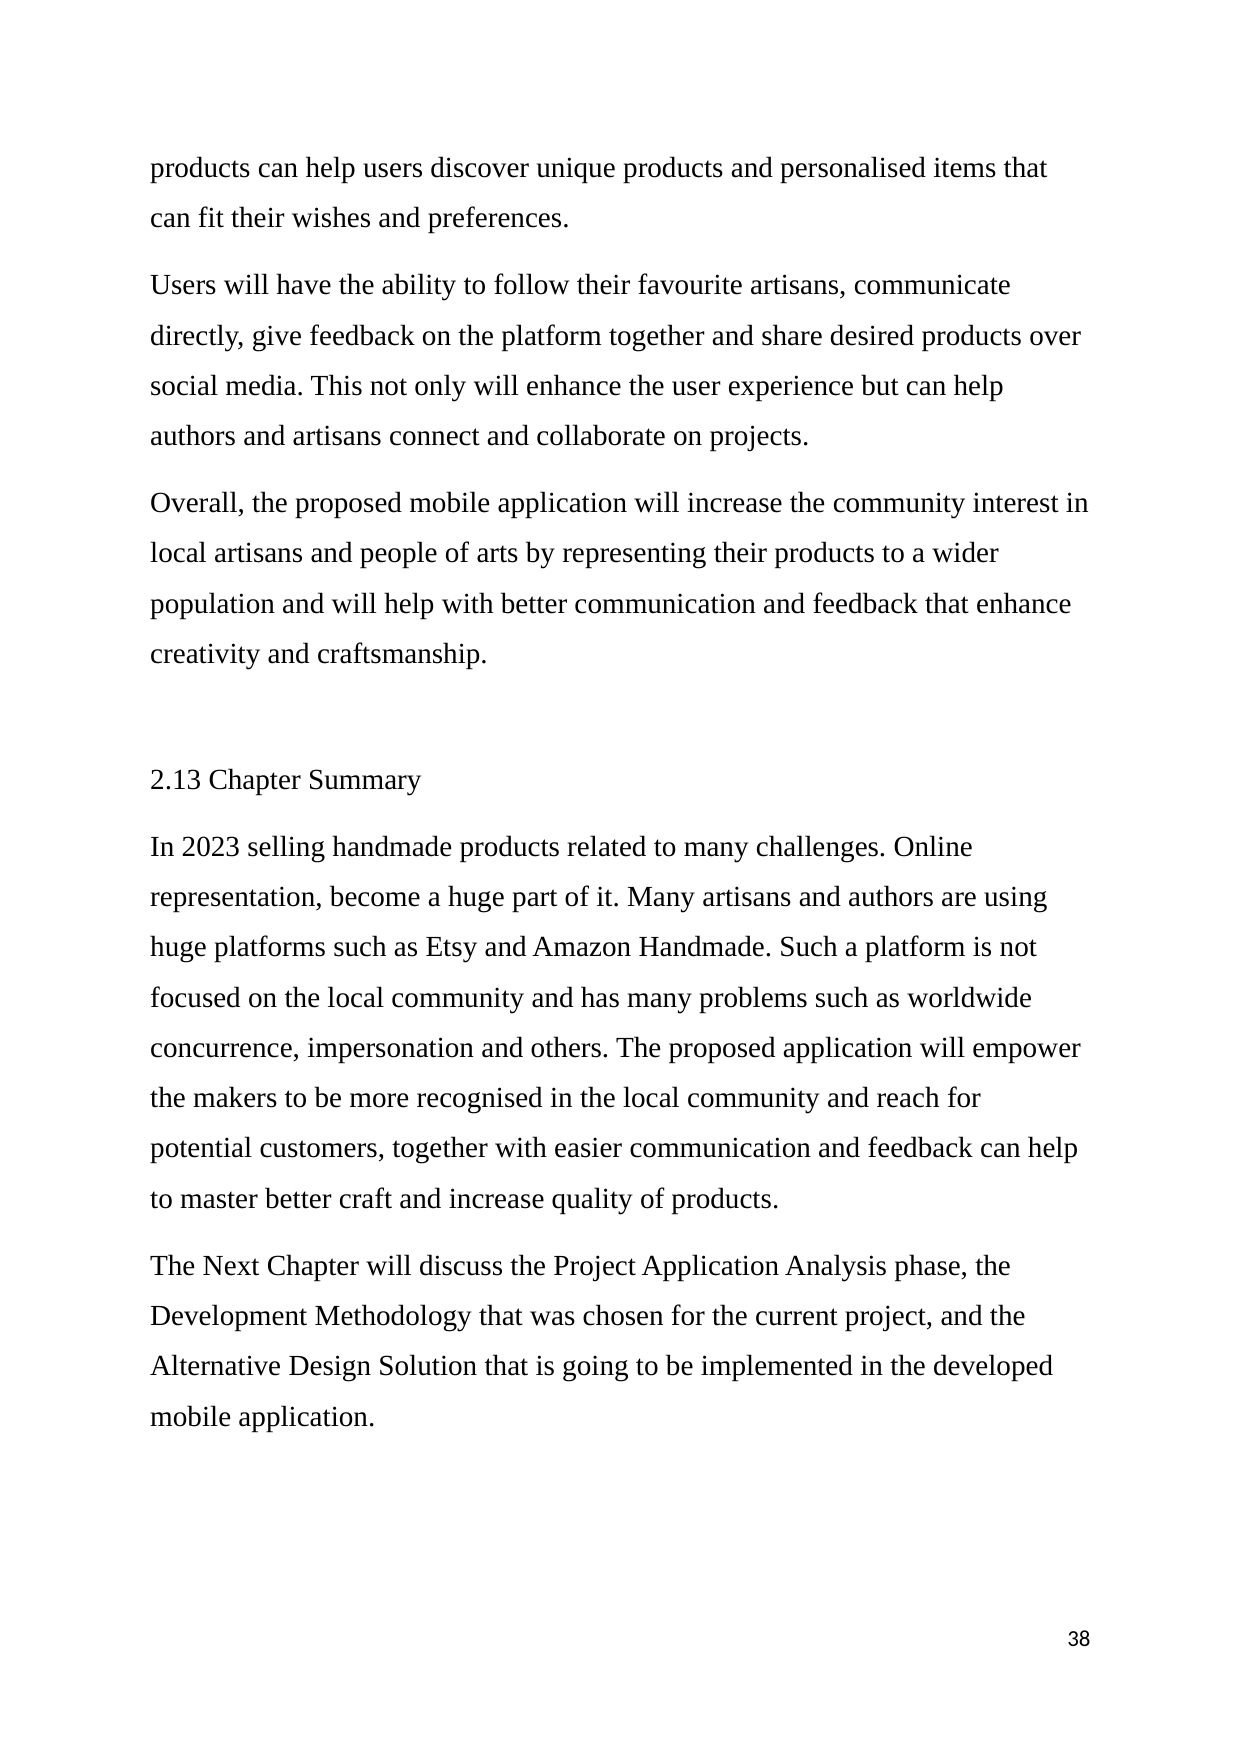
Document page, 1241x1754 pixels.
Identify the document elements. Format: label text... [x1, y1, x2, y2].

text In 2023 selling handmade products related to many challenges. Online representation, become a huge part of it. Many artisans and authors are using huge platforms such as Etsy and Amazon Handmade. Such a platform is not focused on the local community and has many problems such as worldwide concurrence, impersonation and others. The proposed application will empower the makers to be more recognised in the local community and reach for potential customers, together with easier communication and feedback can help to master better craft and increase quality of products. [150, 829, 1090, 1214]
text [150, 150, 1090, 234]
text The Next Chapter will discuss the Project Application Analysis phase, the Development Methodology that was chosen for the current project, and the Alternative Design Solution that is going to be implemented in the developed mobile application. [150, 1248, 1090, 1432]
text 2.13 Chapter Summary [150, 762, 1090, 795]
text Users will have the ability to follow their favourite artisans, communicate directly, give feedback on the platform together and share desired products over social media. This not only will enhance the user experience but can help authors and artisans connect and collaborate on projects. [150, 267, 1090, 452]
text Overall, the proposed mobile application will increase the community interest in local artisans and people of arts by representing their products to a wider population and will help with better communication and feedback that enhance creativity and craftsmanship. [150, 485, 1090, 670]
